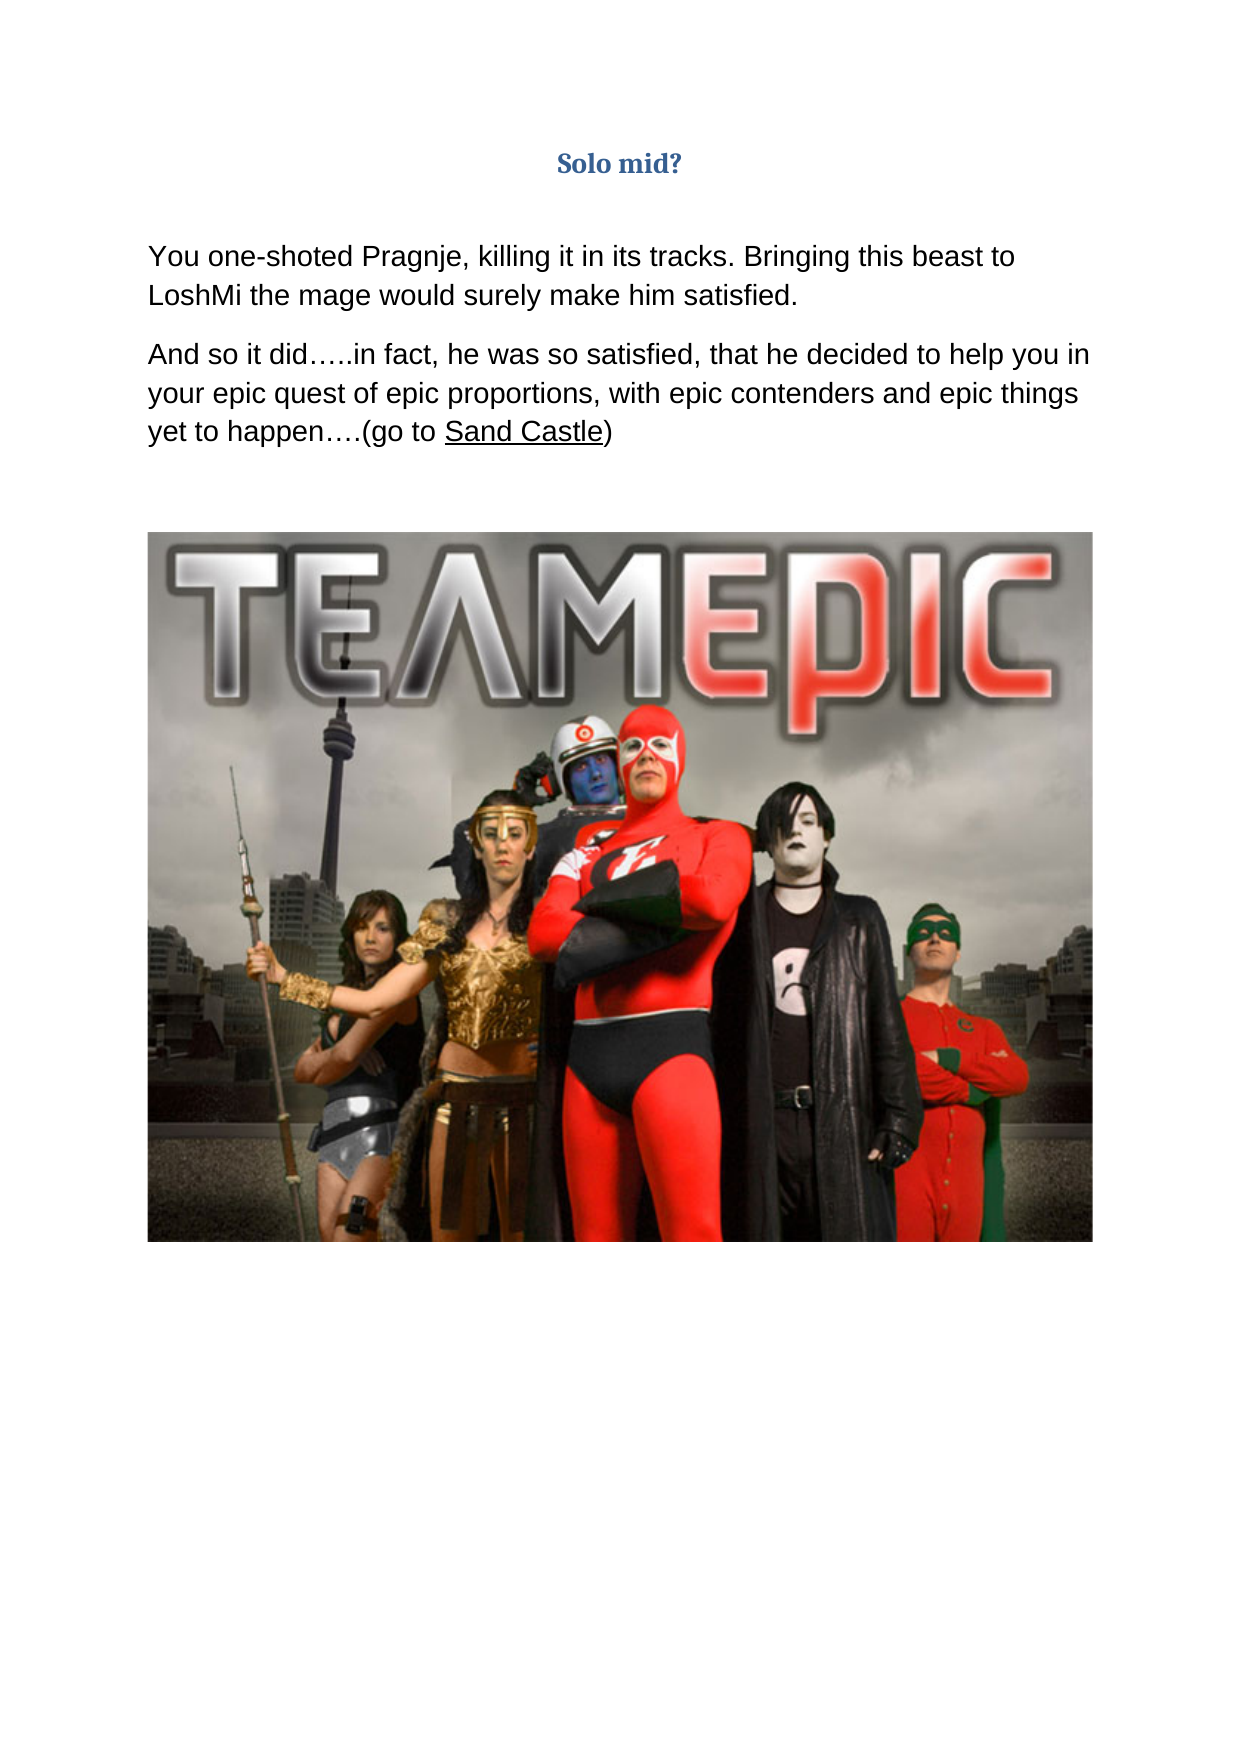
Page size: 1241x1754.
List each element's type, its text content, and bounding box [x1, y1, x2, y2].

picture [147, 532, 1093, 1242]
subtitle Solo mid? [148, 148, 1093, 181]
text You one-shoted Pragnje, killing it in its tracks. Bringing this beast to LoshMi the mage would surely make him satisfied. [148, 239, 1093, 311]
text And so it did…..in fact, he was so satisfied, that he decided to help you in your epic quest of epic proportions, with epic contenders and epic things yet to happen….(go to Sand Castle) [148, 337, 1093, 448]
